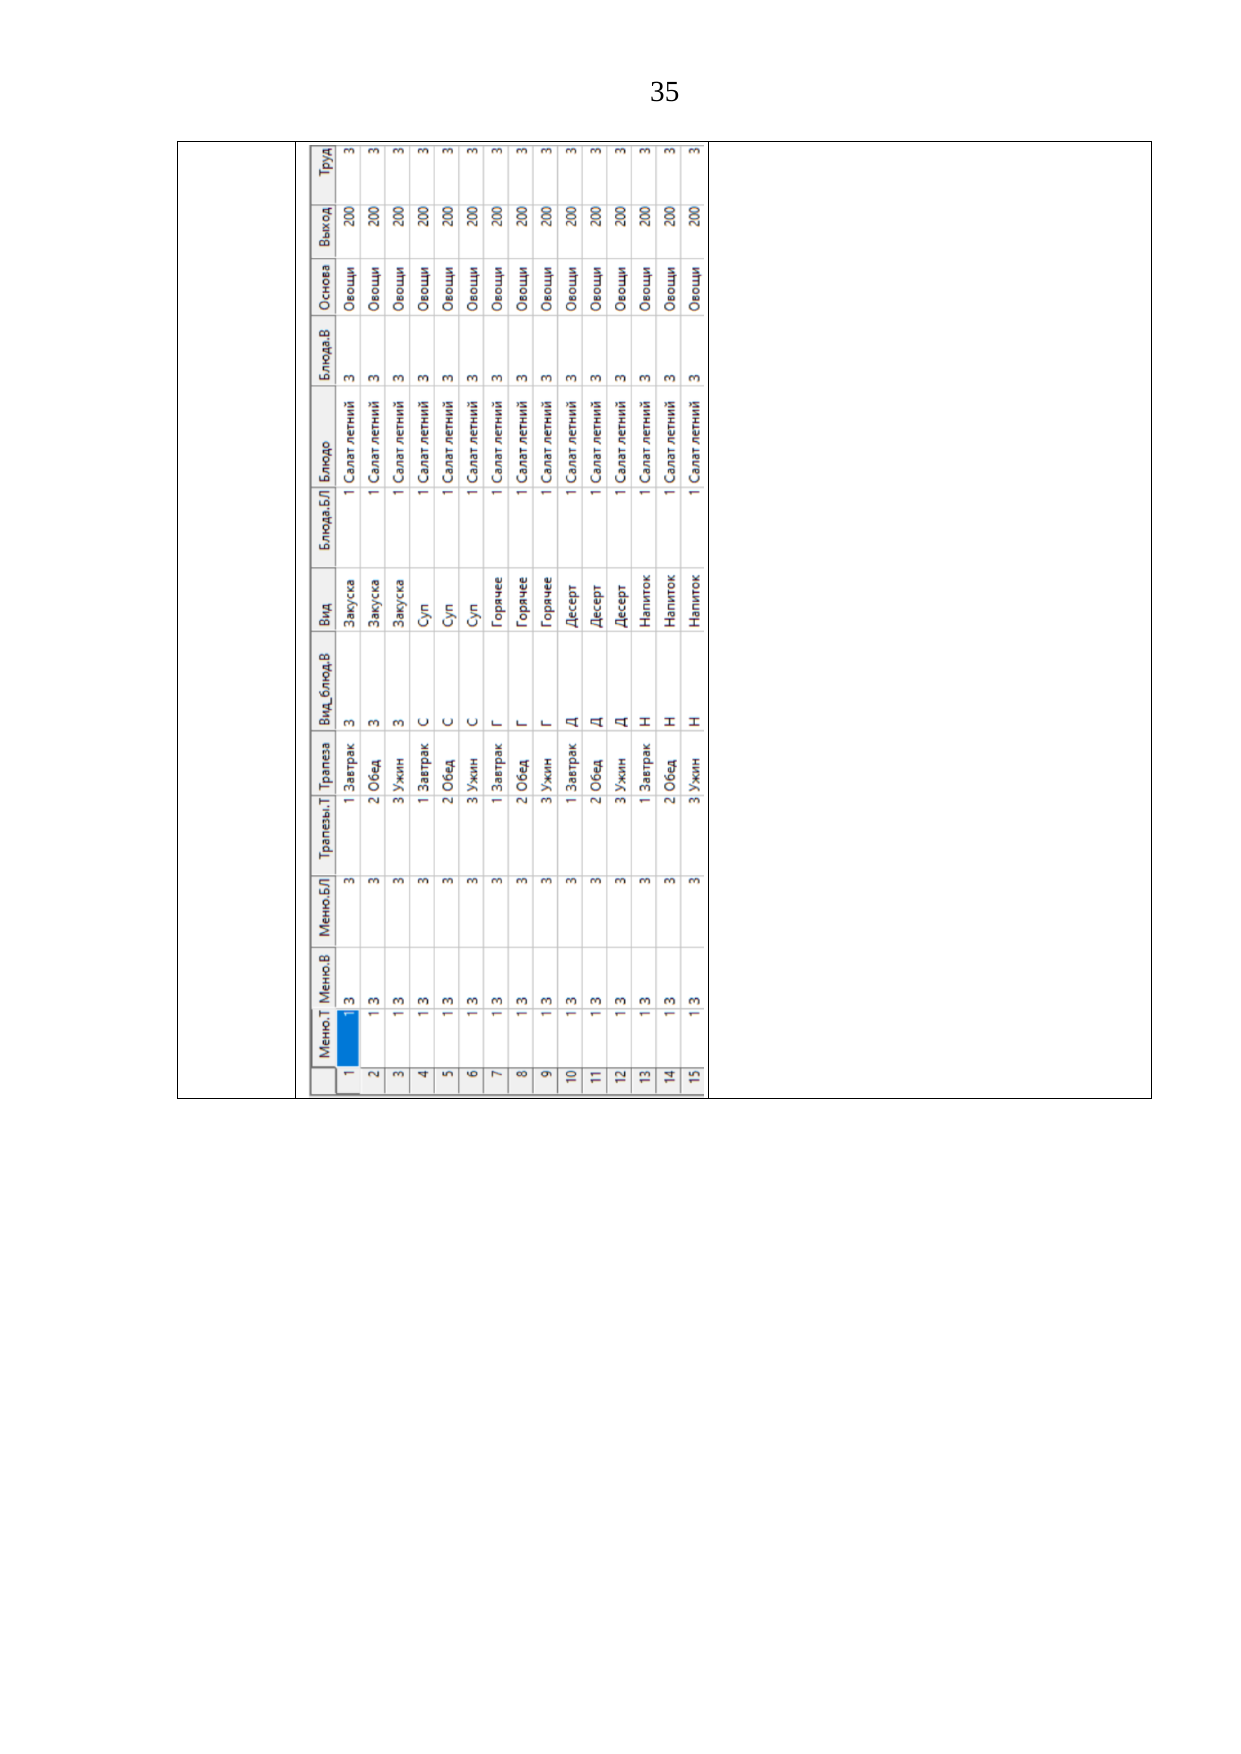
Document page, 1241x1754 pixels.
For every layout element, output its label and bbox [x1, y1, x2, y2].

picture [309, 146, 704, 1097]
table_cell [178, 142, 295, 1098]
table_cell [709, 142, 1151, 1098]
table_cell [296, 142, 708, 1098]
